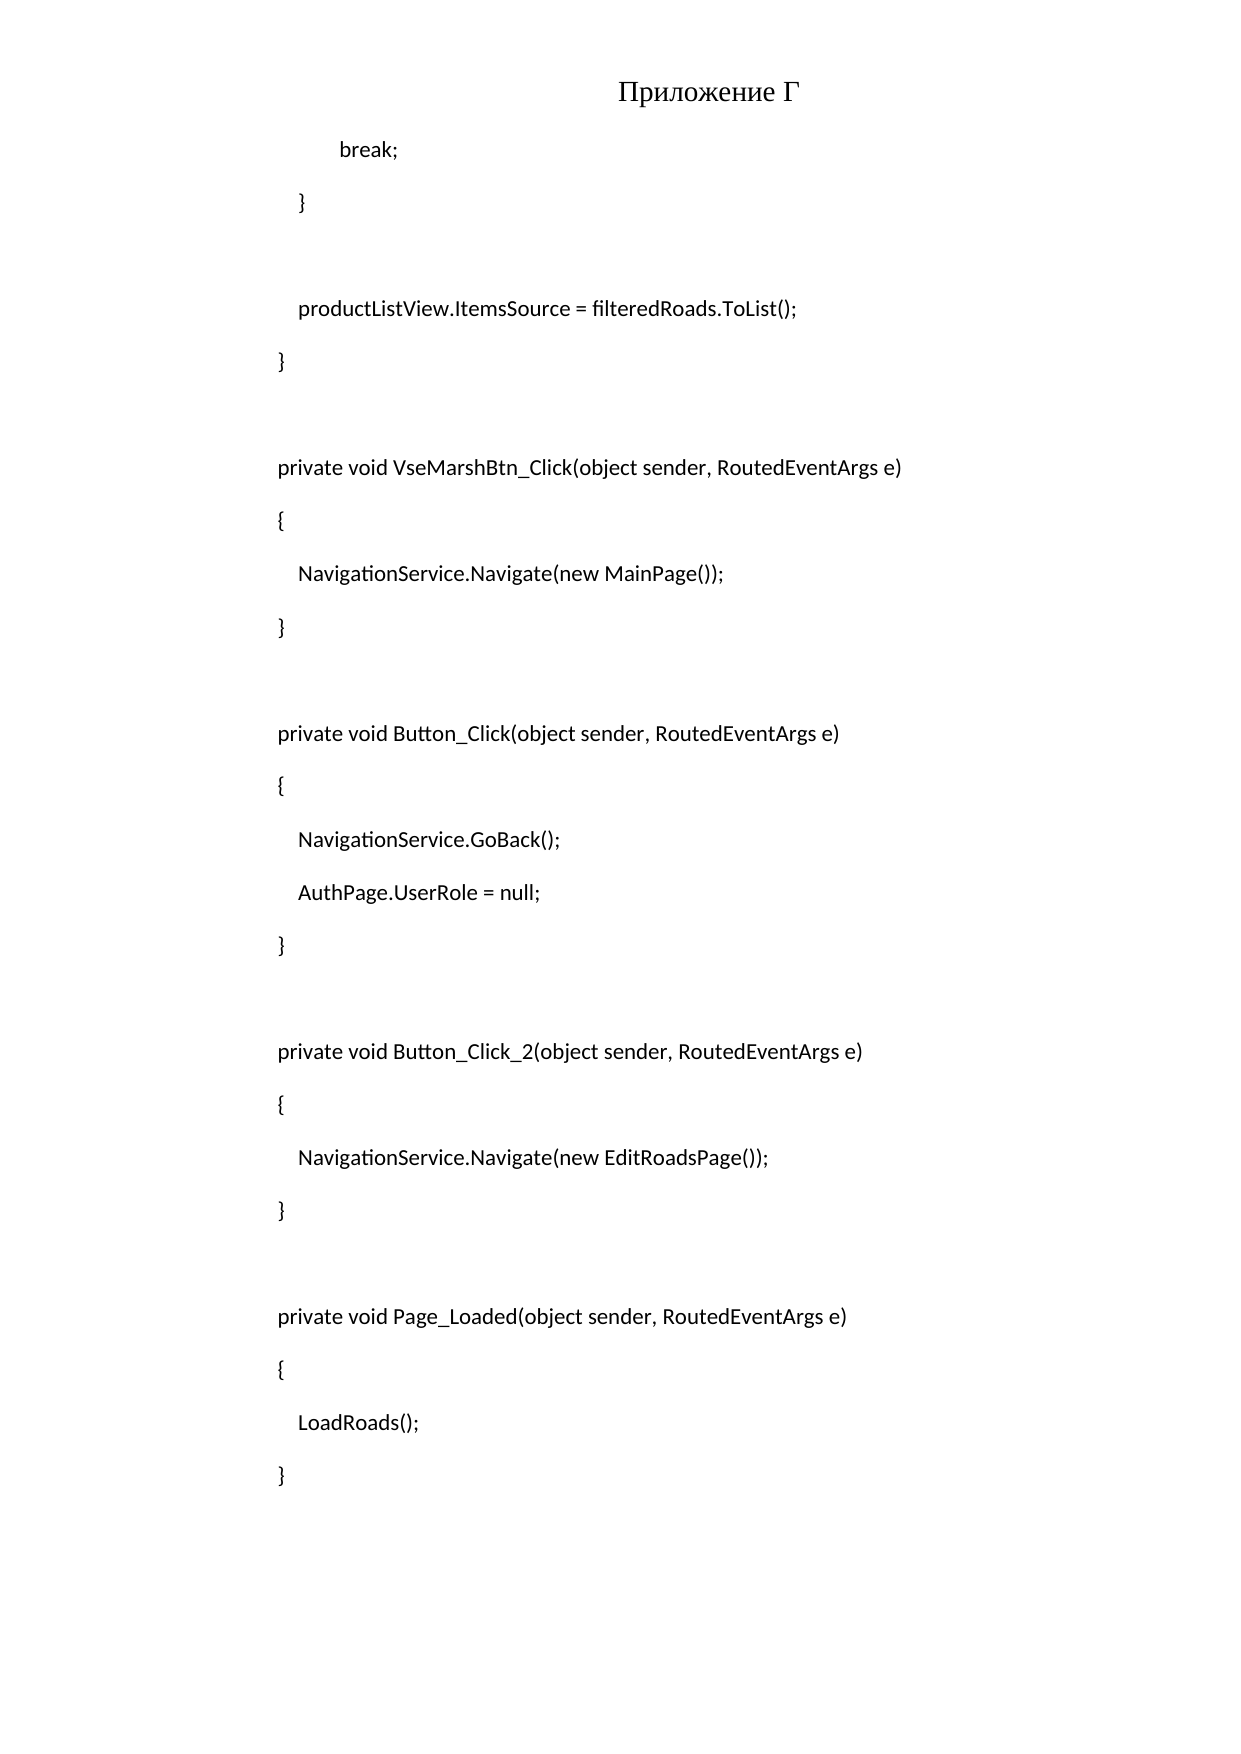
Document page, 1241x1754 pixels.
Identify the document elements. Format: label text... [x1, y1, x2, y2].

text break; [236, 135, 1181, 163]
text NavigationService.Navigate(new MainPage()); [236, 559, 1181, 588]
text } [236, 188, 1181, 216]
text { [236, 772, 1181, 800]
text LoadRoads(); [236, 1408, 1181, 1436]
text private void Page_Loaded(object sender, RoutedEventArgs e) [236, 1302, 1181, 1330]
text { [236, 1090, 1181, 1118]
text } [236, 931, 1181, 959]
text } [236, 1461, 1181, 1489]
text } [236, 347, 1181, 376]
text AuthPage.UserRole = null; [236, 878, 1181, 906]
text private void Button_Click_2(object sender, RoutedEventArgs e) [236, 1037, 1181, 1065]
text private void VseMarshBtn_Click(object sender, RoutedEventArgs e) [236, 453, 1181, 482]
text { [236, 1355, 1181, 1383]
text NavigationService.Navigate(new EditRoadsPage()); [236, 1143, 1181, 1171]
text NavigationService.GoBack(); [236, 825, 1181, 853]
text { [236, 507, 1181, 534]
text private void Button_Click(object sender, RoutedEventArgs e) [236, 719, 1181, 747]
text productListView.ItemsSource = filteredRoads.ToList(); [236, 294, 1181, 322]
text } [236, 613, 1181, 641]
text } [236, 1196, 1181, 1224]
